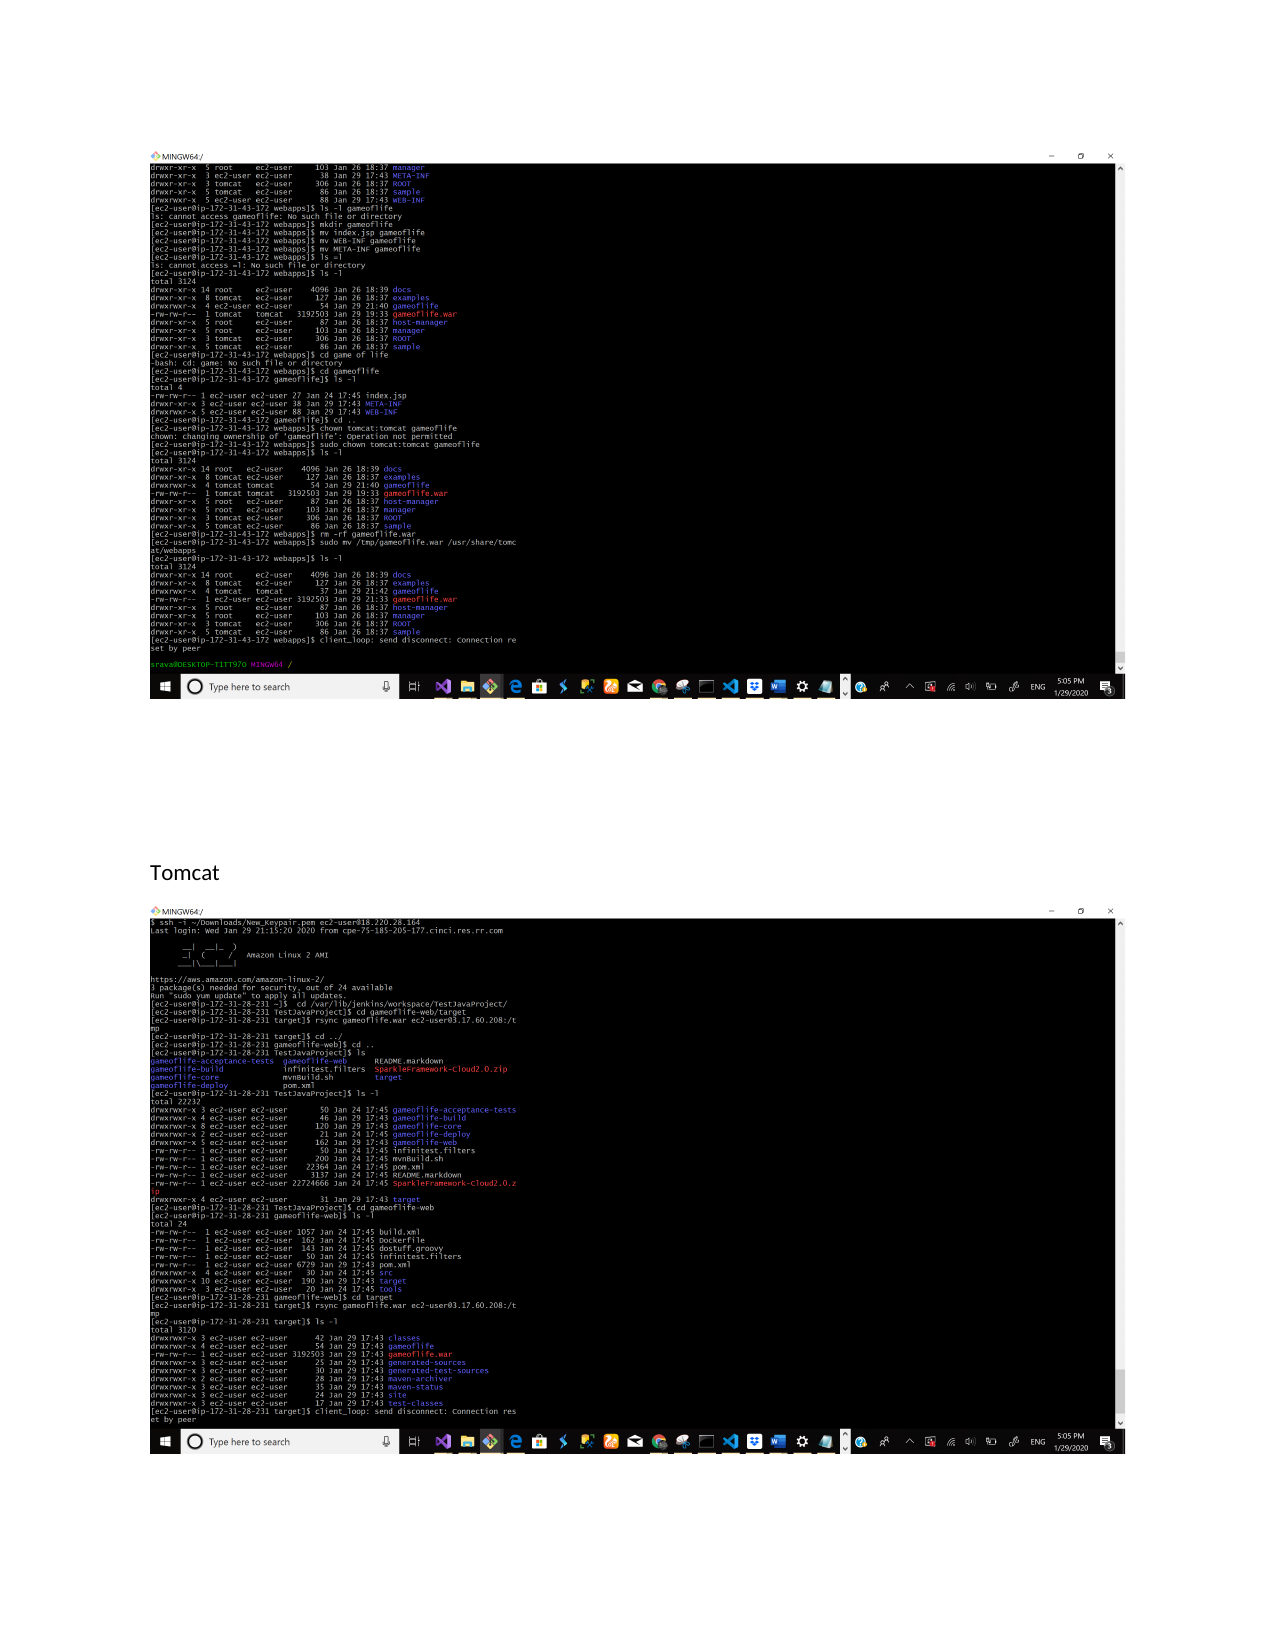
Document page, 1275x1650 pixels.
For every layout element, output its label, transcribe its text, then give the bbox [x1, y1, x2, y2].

picture [150, 904, 1125, 1454]
text Tomcat [150, 858, 1125, 886]
picture [150, 150, 1125, 699]
